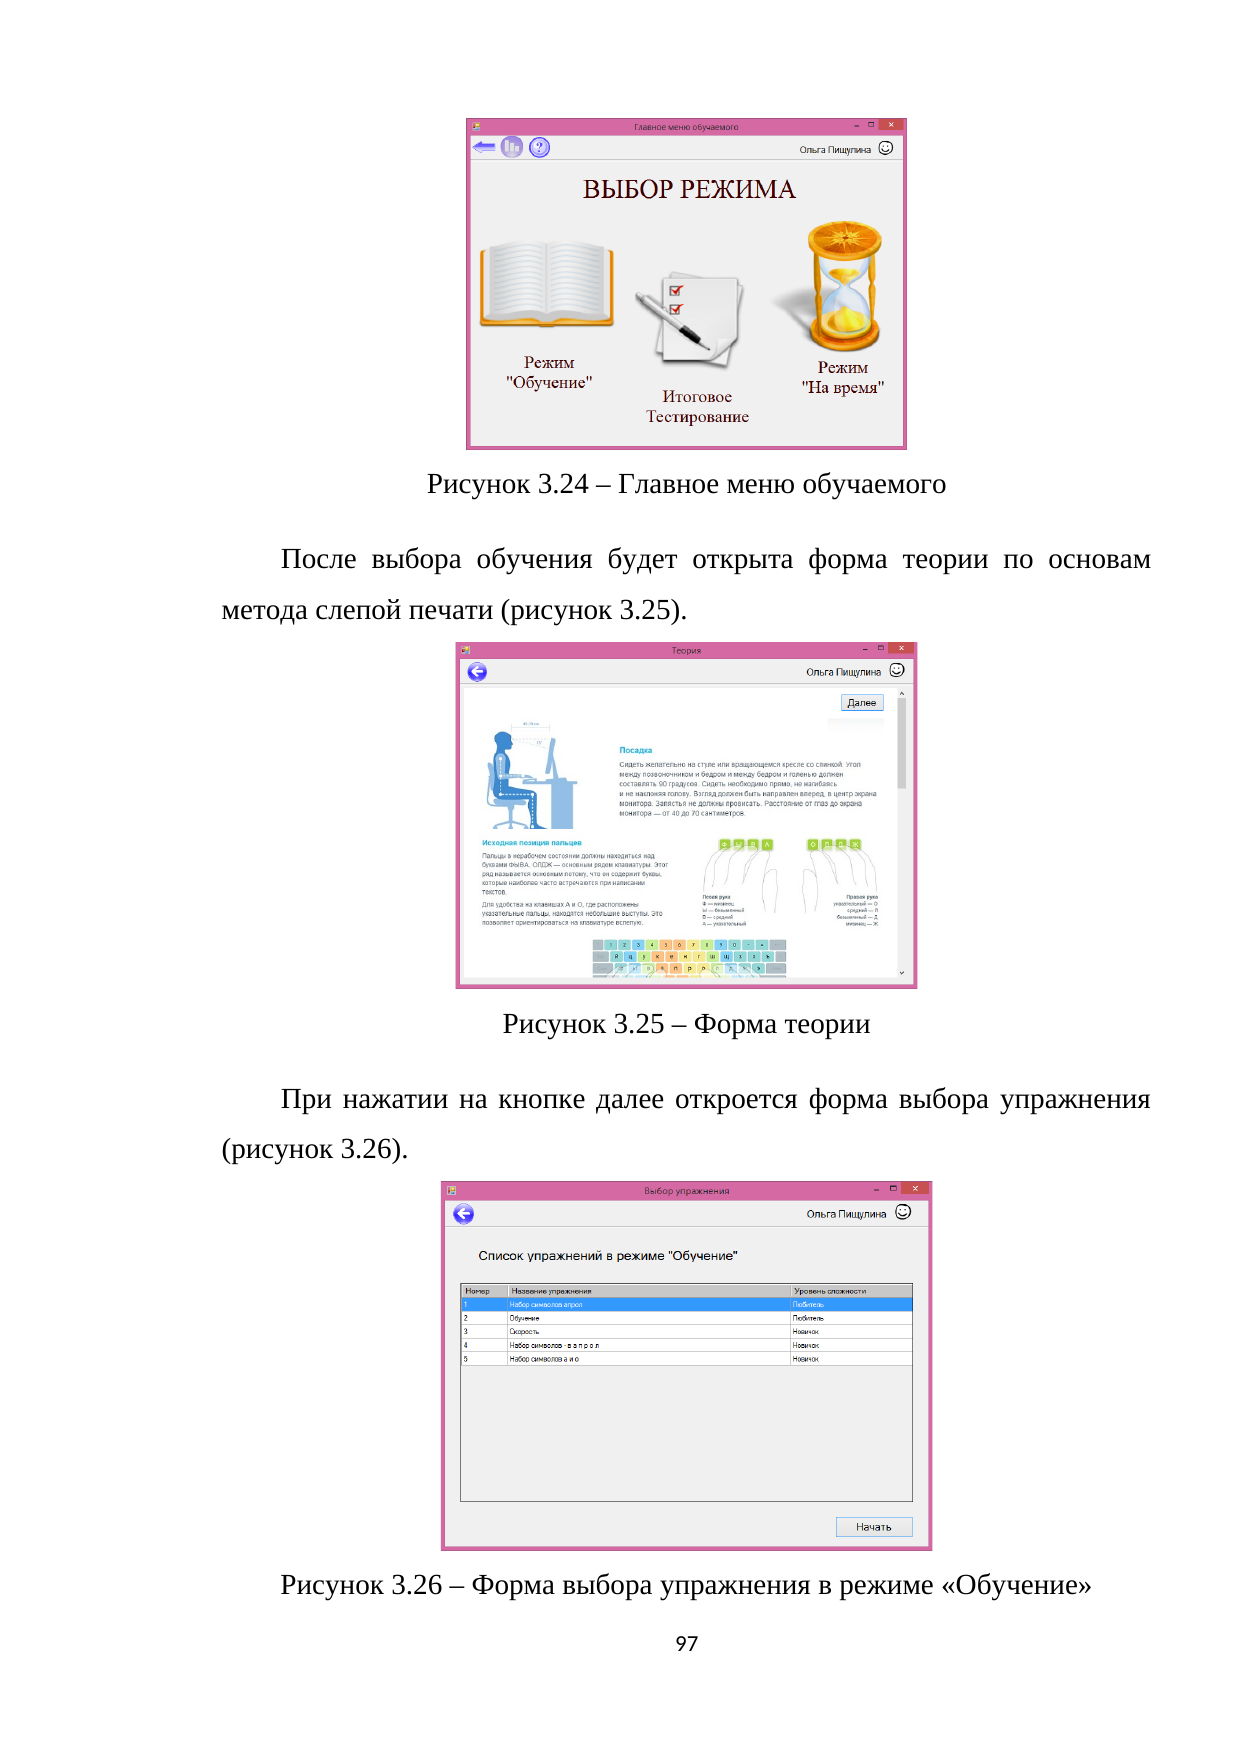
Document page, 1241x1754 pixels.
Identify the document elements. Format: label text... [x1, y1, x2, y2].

text При нажатии на кнопке далее откроется форма выбора упражнения (рисунок 3.26). [221, 1081, 1152, 1165]
picture [466, 118, 907, 450]
picture [455, 642, 918, 989]
picture [440, 1181, 933, 1551]
text После выбора обучения будет открыта форма теории по основам метода слепой печати (рисунок 3.25). [221, 541, 1152, 625]
